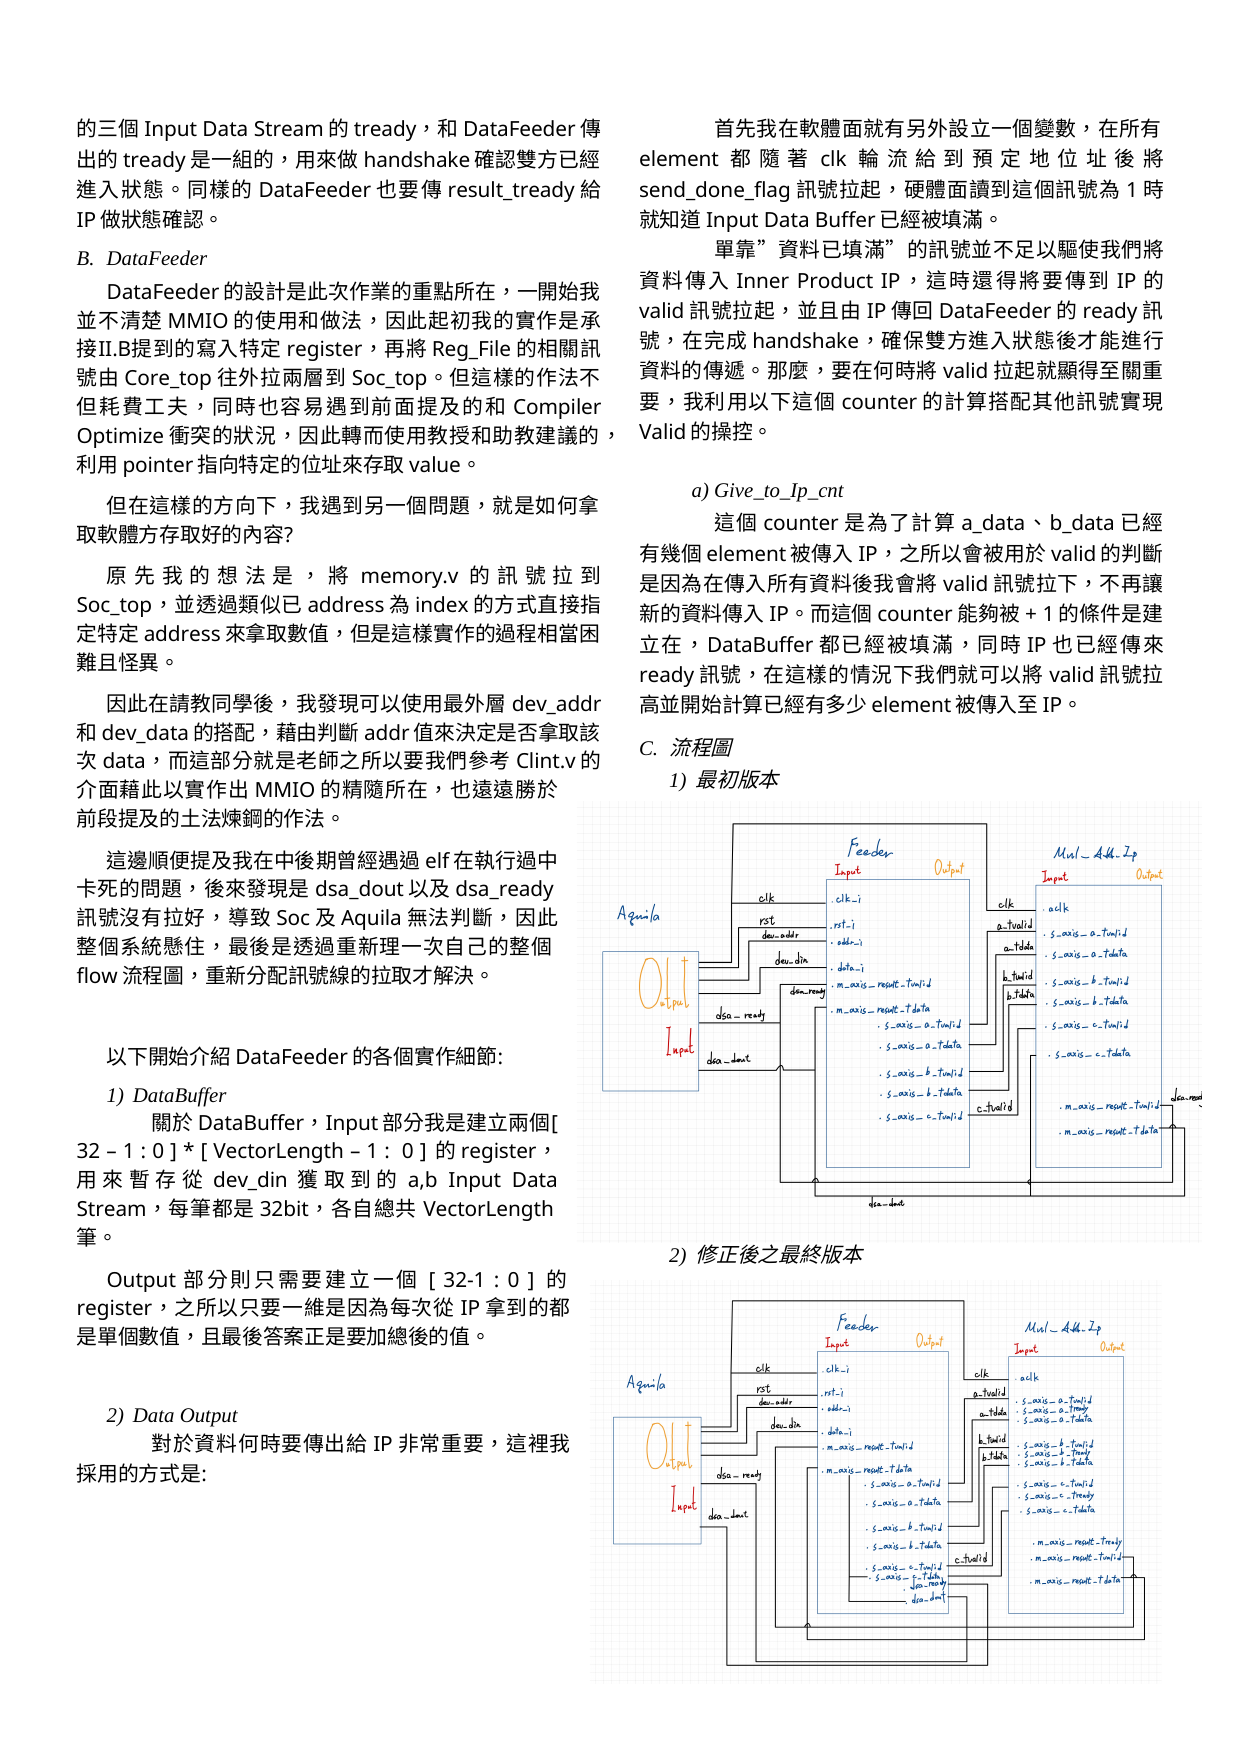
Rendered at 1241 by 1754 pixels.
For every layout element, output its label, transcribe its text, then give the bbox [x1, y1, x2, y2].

text 這個counter是為了計算a_data、b_data已經有幾個element被傳入IP，之所以會被用於valid的判斷是因為在傳入所有資料後我會將valid訊號拉下，不再讓新的資料傳入IP。而這個counter能夠被 + 1的條件是建立在，DataBuffer都已經被填滿，同時IP也已經傳來ready訊號，在這樣的情況下我們就可以將valid訊號拉高並開始計算已經有多少element被傳入至IP。 [639, 507, 1164, 719]
text DataFeeder的設計是此次作業的重點所在，一開始我並不清楚MMIO的使用和做法，因此起初我的實作是承接II.B提到的寫入特定register，再將Reg_File的相關訊號由Core_top往外拉兩層到Soc_top。但這樣的作法不但耗費工夫，同時也容易遇到前面提及的和Compiler Optimize衝突的狀況，因此轉而使用教授和助教建議的，利用pointer指向特定的位址來存取value。 [76, 277, 601, 478]
subtitle Data Output [76, 1402, 589, 1427]
text 原先我的想法是，將memory.v的訊號拉到Soc_top，並透過類似已address為index的方式直接指定特定address來拿取數值，但是這樣實作的過程相當困難且怪異。 [76, 561, 601, 676]
text Output部分則只需要建立一個 [ 32-1 : 0 ] 的register，之所以只要一維是因為每次從IP拿到的都是單個數值，且最後答案正是要加總後的值。 [76, 1264, 601, 1350]
text 首先我在軟體面就有另外設立一個變數，在所有element都隨著clk輪流給到預定地位址後將send_done_flag訊號拉起，硬體面讀到這個訊號為1時就知道 Input Data Buffer已經被填滿。 [639, 112, 1164, 234]
picture [576, 801, 1202, 1242]
subtitle 流程圖 [639, 731, 1164, 761]
text 關於DataBuffer，Input部分我是建立兩個[ 32 – 1 : 0 ] * [ VectorLength – 1 : 0 ] 的register，用來暫存從dev_din獲取到的a,b Input Data Stream，每筆都是32bit，各自總共 VectorLength筆。 [76, 1107, 601, 1252]
text 因此在請教同學後，我發現可以使用最外層dev_addr和dev_data的搭配，藉由判斷addr值來決定是否拿取該次data，而這部分就是老師之所以要我們參考Clint.v的介面藉此以實作出MMIO的精隨所在，也遠遠勝於前段提及的土法煉鋼的作法。 [76, 689, 601, 833]
subtitle Give_to_Ip_cnt [639, 478, 1164, 502]
text 單靠”資料已填滿”的訊號並不足以驅使我們將資料傳入Inner Product IP，這時還得將要傳到IP的valid訊號拉起，並且由IP傳回DataFeeder的ready訊號，在完成handshake，確保雙方進入狀態後才能進行資料的傳遞。那麼，要在何時將valid拉起就顯得至關重要，我利用以下這個counter的計算搭配其他訊號實現Valid的操控。 [639, 234, 1164, 446]
text 但在這樣的方向下，我遇到另一個問題，就是如何拿取軟體方存取好的內容? [76, 491, 601, 548]
text 以下開始介紹DataFeeder的各個實作細節: [76, 1041, 576, 1070]
text 這邊順便提及我在中後期曾經遇過elf在執行過中卡死的問題，後來發現是dsa_dout以及dsa_ready訊號沒有拉好，導致Soc及Aquila無法判斷，因此整個系統懸住，最後是透過重新理一次自己的整個flow流程圖，重新分配訊號線的拉取才解決。 [76, 845, 576, 989]
subtitle DataBuffer [76, 1082, 576, 1107]
subtitle 修正後之最終版本 [639, 1242, 1164, 1268]
picture [589, 1280, 1162, 1683]
subtitle DataFeeder [76, 246, 601, 270]
text 對於資料何時要傳出給IP非常重要，這裡我採用的方式是: [76, 1427, 589, 1488]
subtitle 最初版本 [639, 768, 1164, 793]
